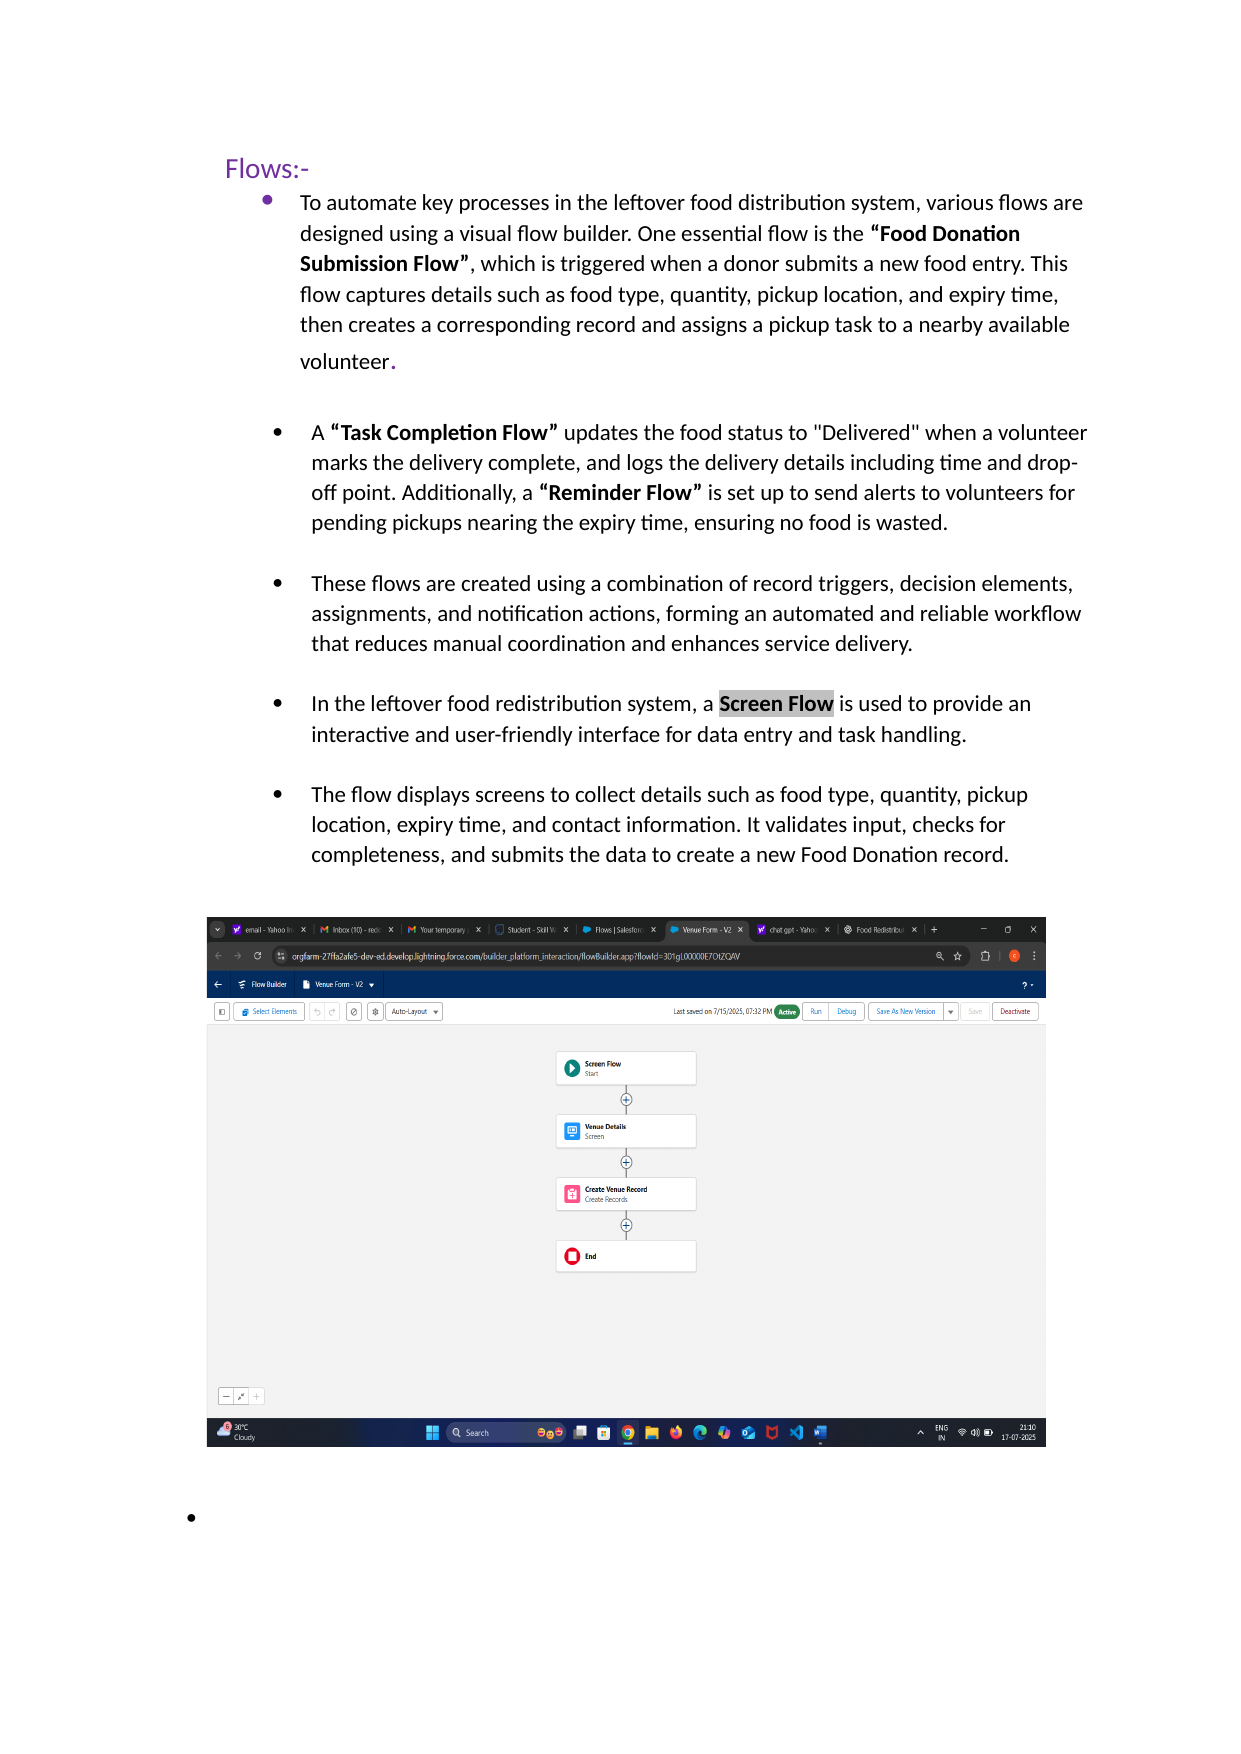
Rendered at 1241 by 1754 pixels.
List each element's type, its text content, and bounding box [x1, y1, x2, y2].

picture [206, 917, 1046, 1447]
list These flows are created using a combination of record triggers, decision elements, assignments, and notification actions, forming an automated and reliable workflow that reduces manual coordination and enhances service delivery. [274, 569, 1090, 657]
list In the leftover food redistribution system, a Screen Flow is used to provide an interactive and user-friendly interface for data entry and task handling. [274, 689, 1090, 748]
list A “Task Completion Flow” updates the food status to "Delivered" when a volunteer marks the delivery complete, and logs the delivery details including time and drop-off point. Additionally, a “Reminder Flow” is set up to send alerts to volunteers for pending pickups nearing the expiry time, ensuring no food is wasted. [274, 418, 1090, 536]
list The flow displays screens to collect details such as food type, quantity, pickup location, expiry time, and contact information. It validates input, checks for completeness, and submits the data to create a new Food Donation record. [274, 780, 1090, 868]
list To automate key processes in the leftover food distribution system, various flows are designed using a visual flow builder. One essential flow is the “Food Donation Submission Flow”, which is triggered when a donor submits a new food entry. This flow captures details such as food type, quantity, pickup location, and expiry time, then creates a corresponding record and assigns a pickup task to a nearby available volunteer. [262, 188, 1090, 376]
list Flows:- [225, 150, 1090, 186]
